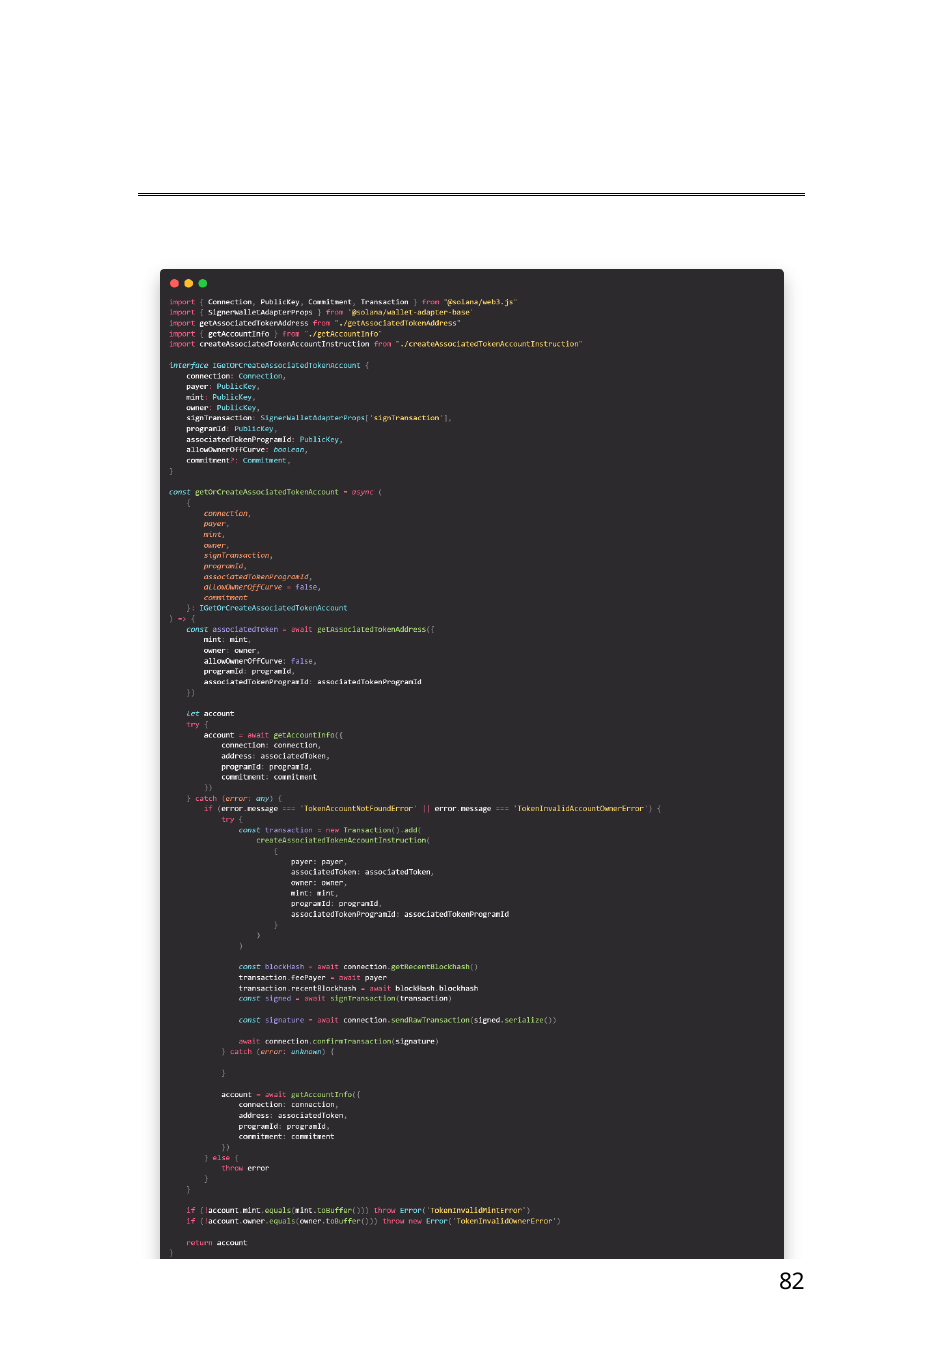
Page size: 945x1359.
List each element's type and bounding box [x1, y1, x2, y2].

picture [137, 246, 805, 1259]
